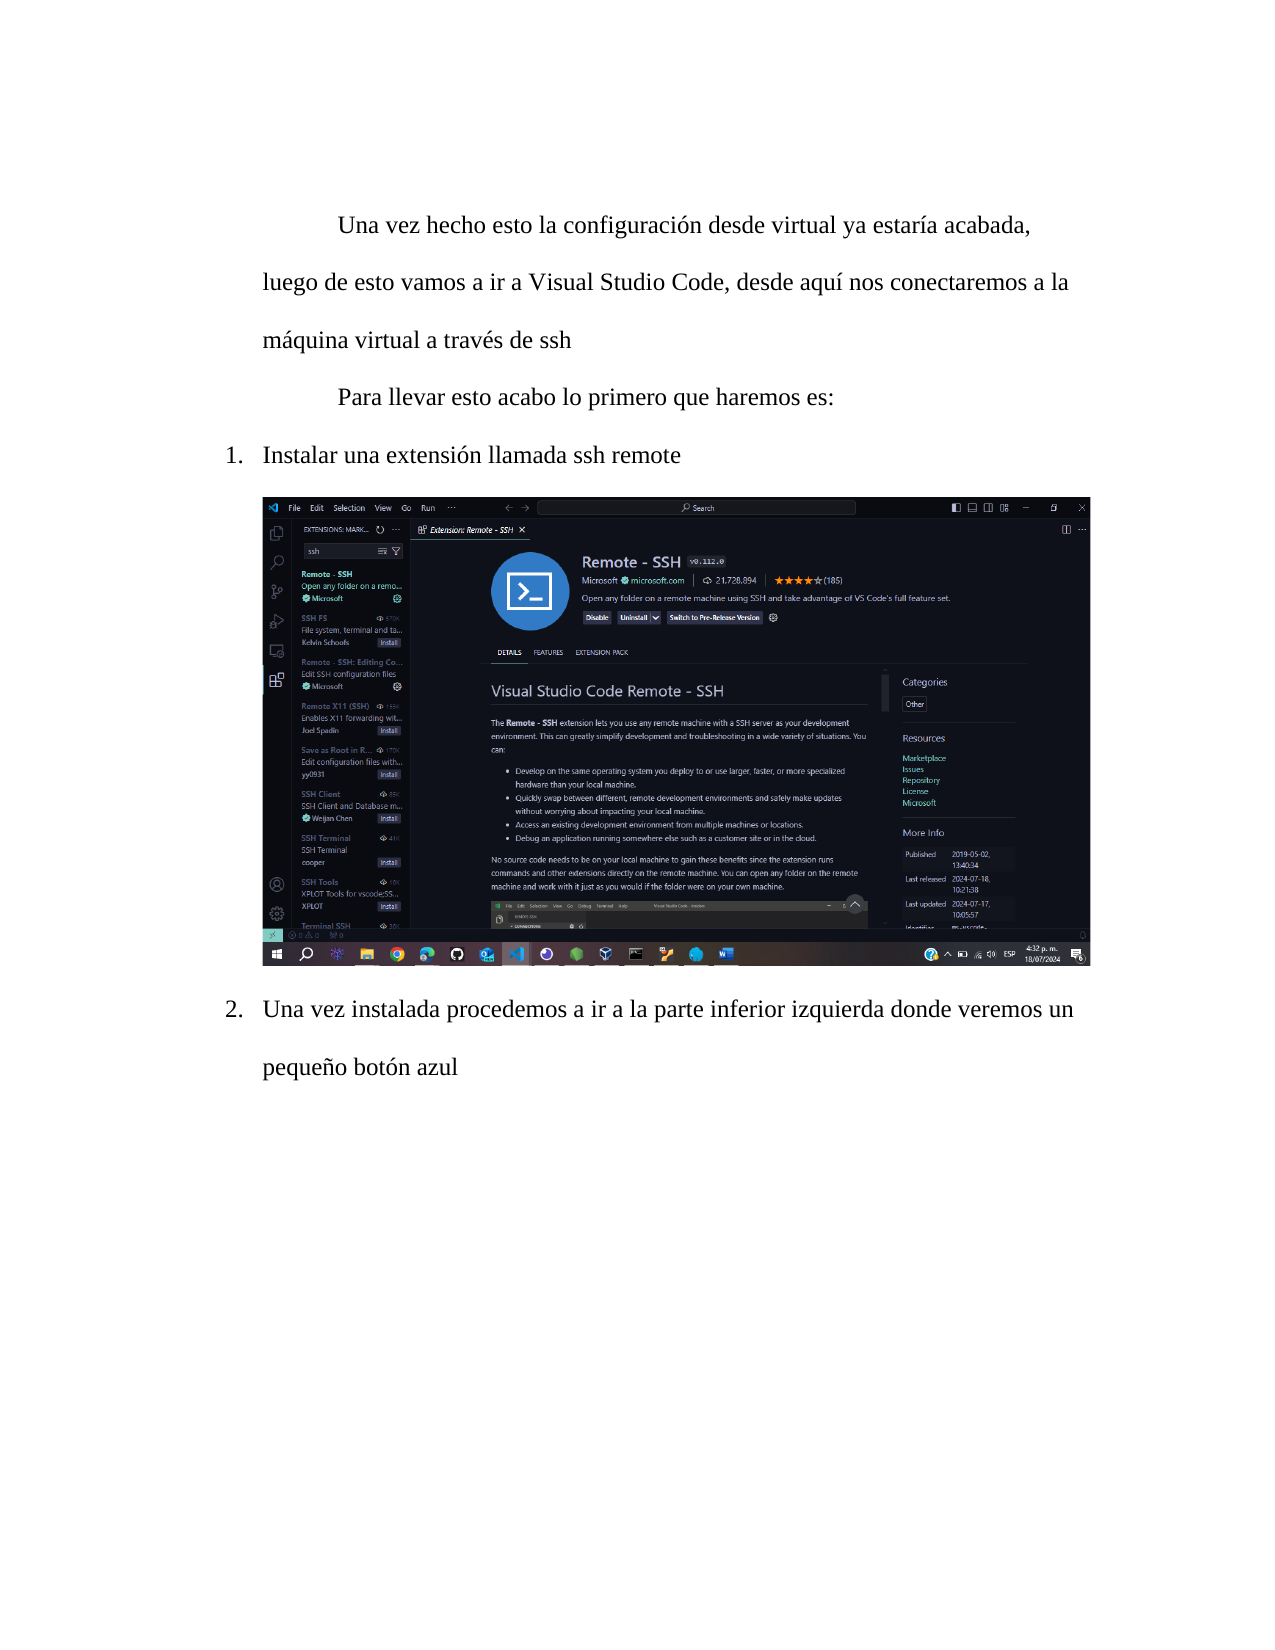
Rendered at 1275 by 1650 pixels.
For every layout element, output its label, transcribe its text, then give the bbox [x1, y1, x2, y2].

list Para llevar esto acabo lo primero que haremos es: [262, 382, 1087, 411]
list Instalar una extensión llamada ssh remote [225, 440, 1087, 469]
picture [262, 497, 1091, 966]
list Una vez instalada procedemos a ir a la parte inferior izquierda donde veremos un pequeño botón azul [225, 994, 1087, 1081]
list Una vez hecho esto la configuración desde virtual ya estaría acabada, luego de esto vamos a ir a Visual Studio Code, desde aquí nos conectaremos a la máquina virtual a través de ssh [262, 210, 1087, 354]
